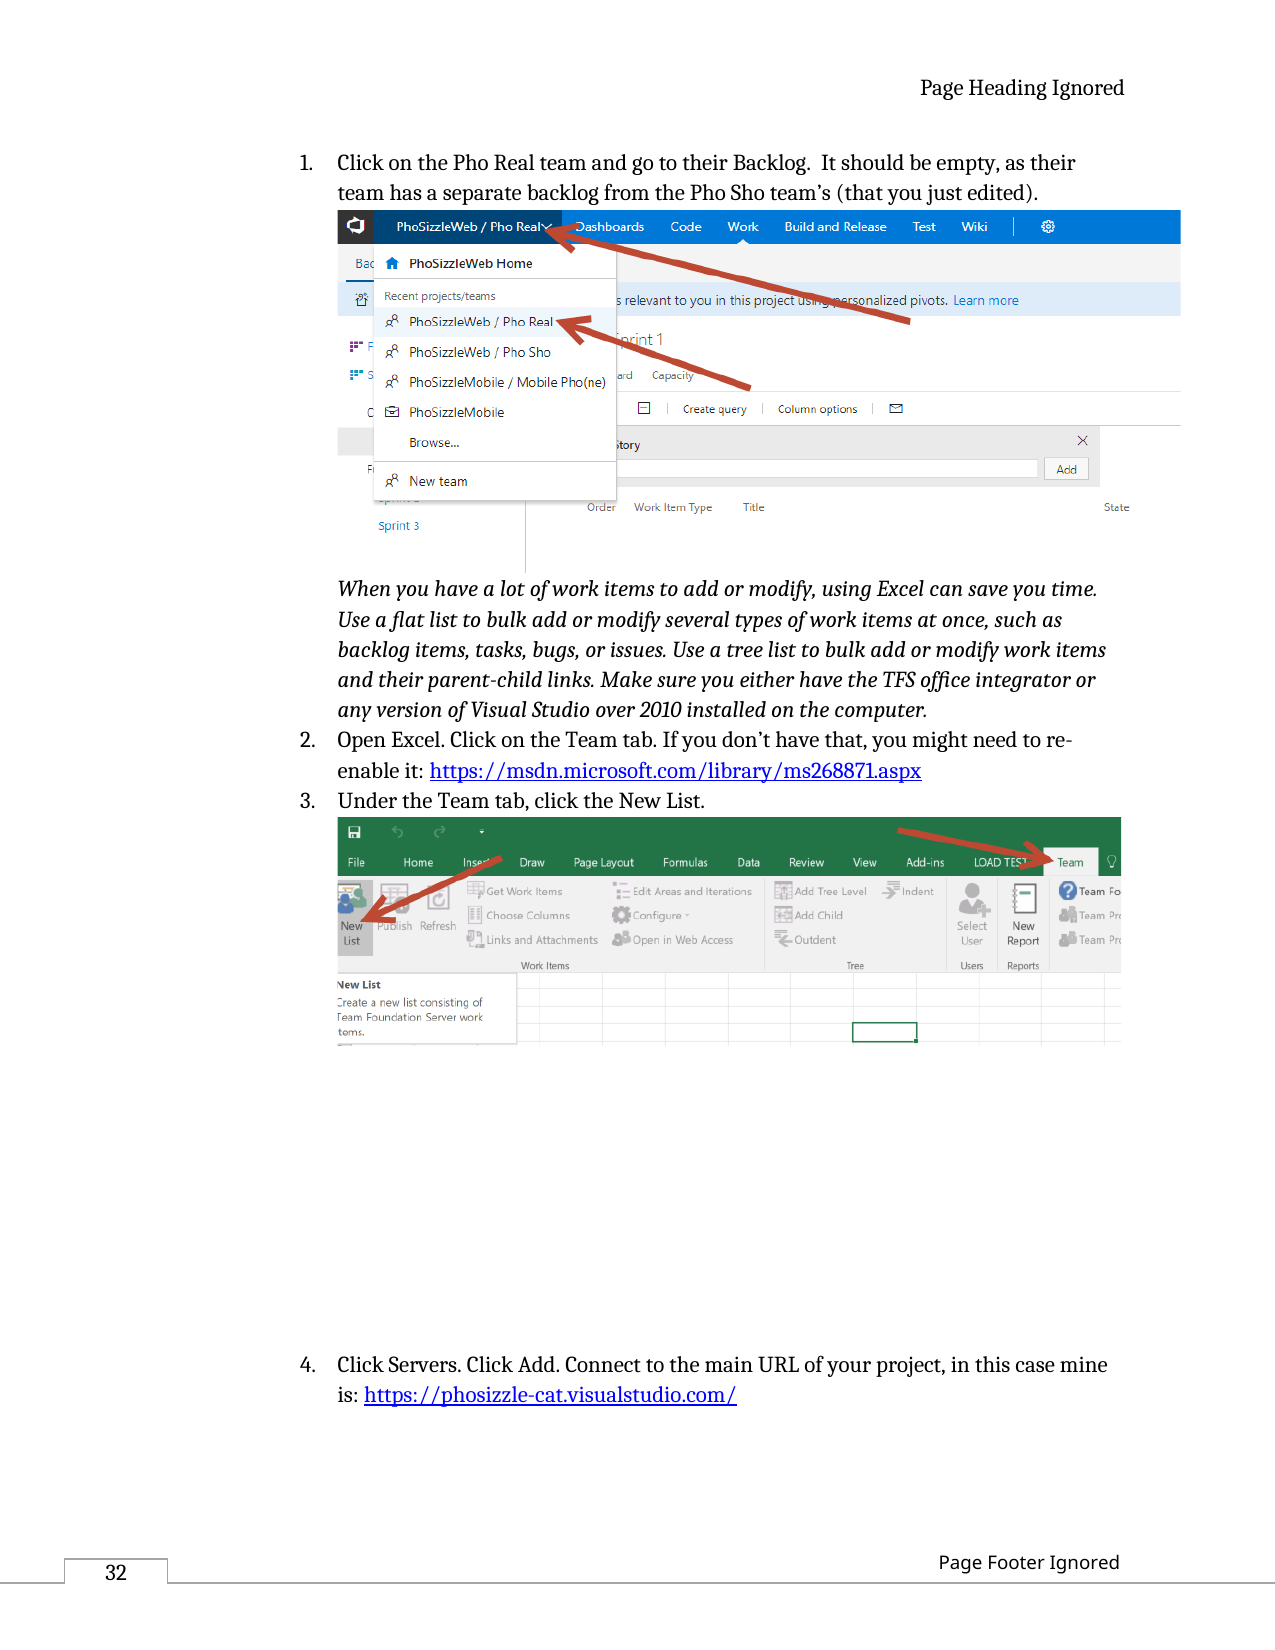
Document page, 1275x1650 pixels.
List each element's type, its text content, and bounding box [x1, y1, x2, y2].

list Open Excel. Click on the Team tab. If you don’t have that, you might need to re-enable it: https://msdn.microsoft.com/library/ms268871.aspx [300, 727, 1110, 784]
text When you have a lot of work items to add or modify, using Excel can save you time. Use a flat list to bulk add or modify several types of work items at once, such as backlog items, tasks, bugs, or issues. Use a tree list to bulk add or modify work items and their parent-child links. Make sure you either have the TFS office integrator or any version of Visual Studio over 2010 installed on the computer. [337, 576, 1110, 723]
picture [337, 817, 1122, 1046]
picture [337, 210, 1181, 573]
list Click on the Pho Real team and go to their Backlog. It should be empty, as their team has a separate backlog from the Pho Sho team’s (that you just edited). [300, 150, 1110, 207]
list Click Servers. Click Add. Connect to the main URL of your project, in this case mine is: https://phosizzle-cat.visualstudio.com/ [300, 1351, 1110, 1408]
list Under the Team tab, click the New List. [300, 788, 1110, 814]
